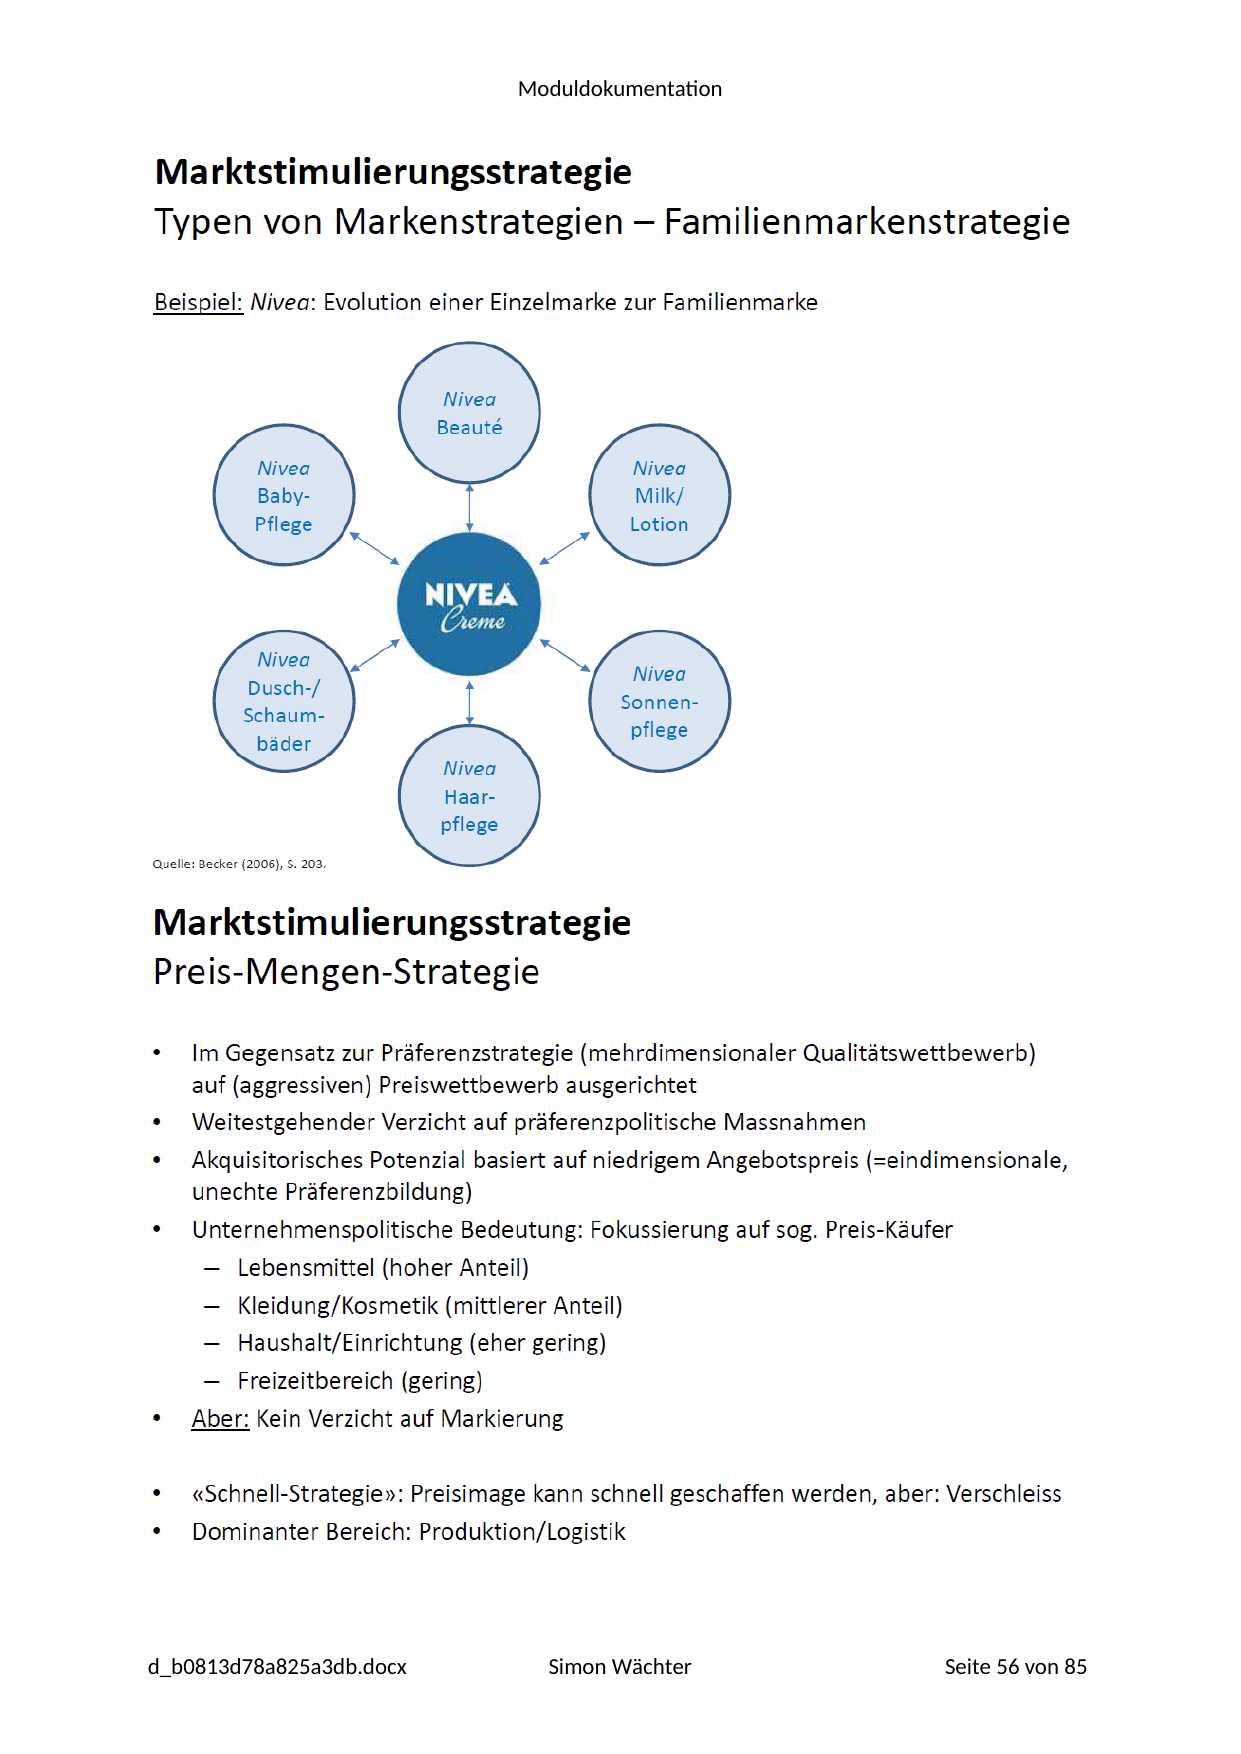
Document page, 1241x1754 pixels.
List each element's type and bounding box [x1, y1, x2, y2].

picture [147, 147, 1093, 882]
picture [147, 900, 1093, 1561]
